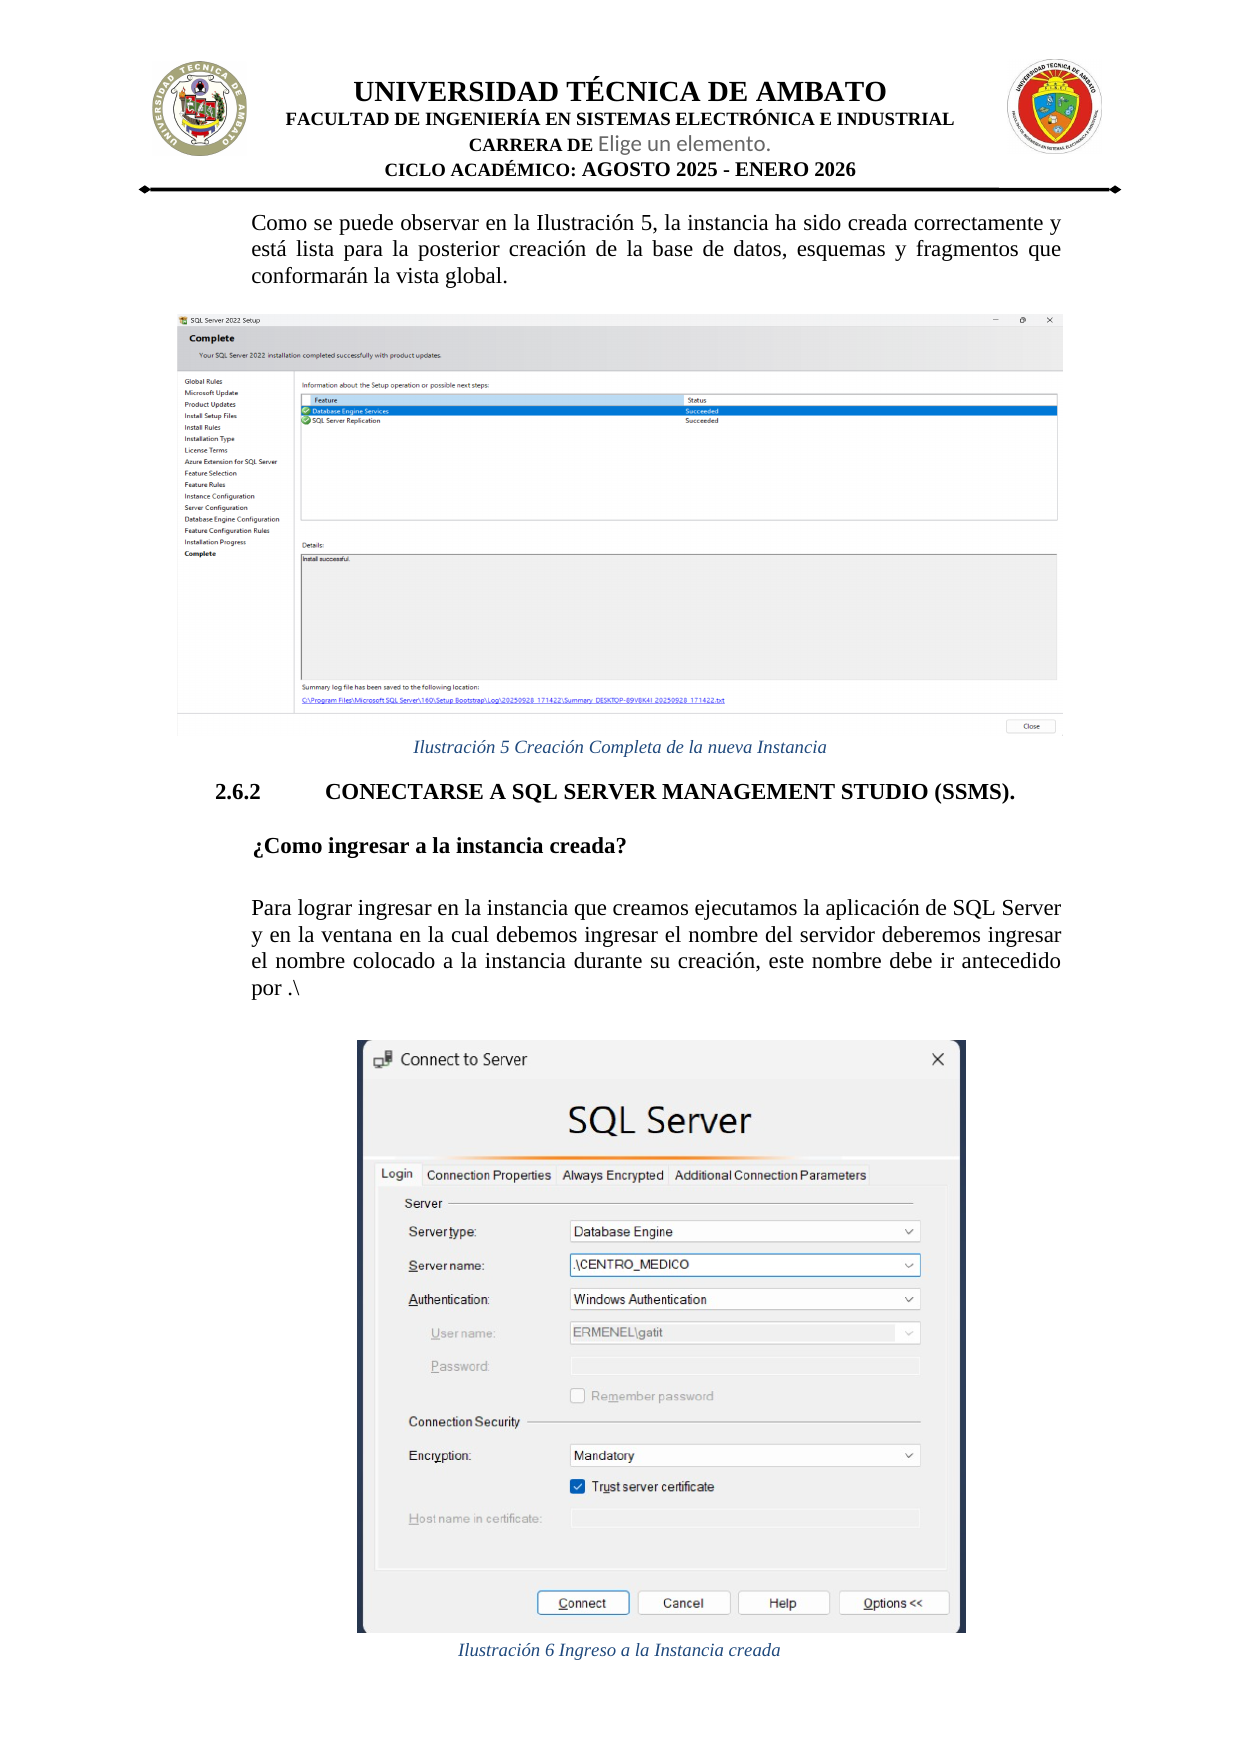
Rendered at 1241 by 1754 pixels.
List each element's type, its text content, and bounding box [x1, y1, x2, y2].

text Ilustración 5 Creación Completa de la nueva Instancia [177, 736, 1063, 757]
text Ilustración 6 Ingreso a la Instancia creada [177, 1639, 1063, 1661]
subtitle ¿Como ingresar a la instancia creada? [252, 832, 1063, 858]
text Para lograr ingresar en la instancia que creamos ejecutamos la aplicación de SQL Server y en la ventana en la cual debemos ingresar el nombre del servidor deberemos ingresar el nombre colocado a la instancia durante su creación, este nombre debe ir antecedido por .\ [251, 894, 1063, 1000]
picture [152, 61, 247, 156]
text Como se puede observar en la Ilustración 5, la instancia ha sido creada correctamente y está lista para la posterior creación de la base de datos, esquemas y fragmentos que conformarán la vista global. [251, 209, 1063, 288]
picture [340, 1026, 974, 1640]
picture [177, 314, 1063, 736]
subtitle CONECTARSE A SQL SERVER MANAGEMENT STUDIO (SSMS). [215, 778, 1063, 804]
picture [1007, 59, 1102, 154]
